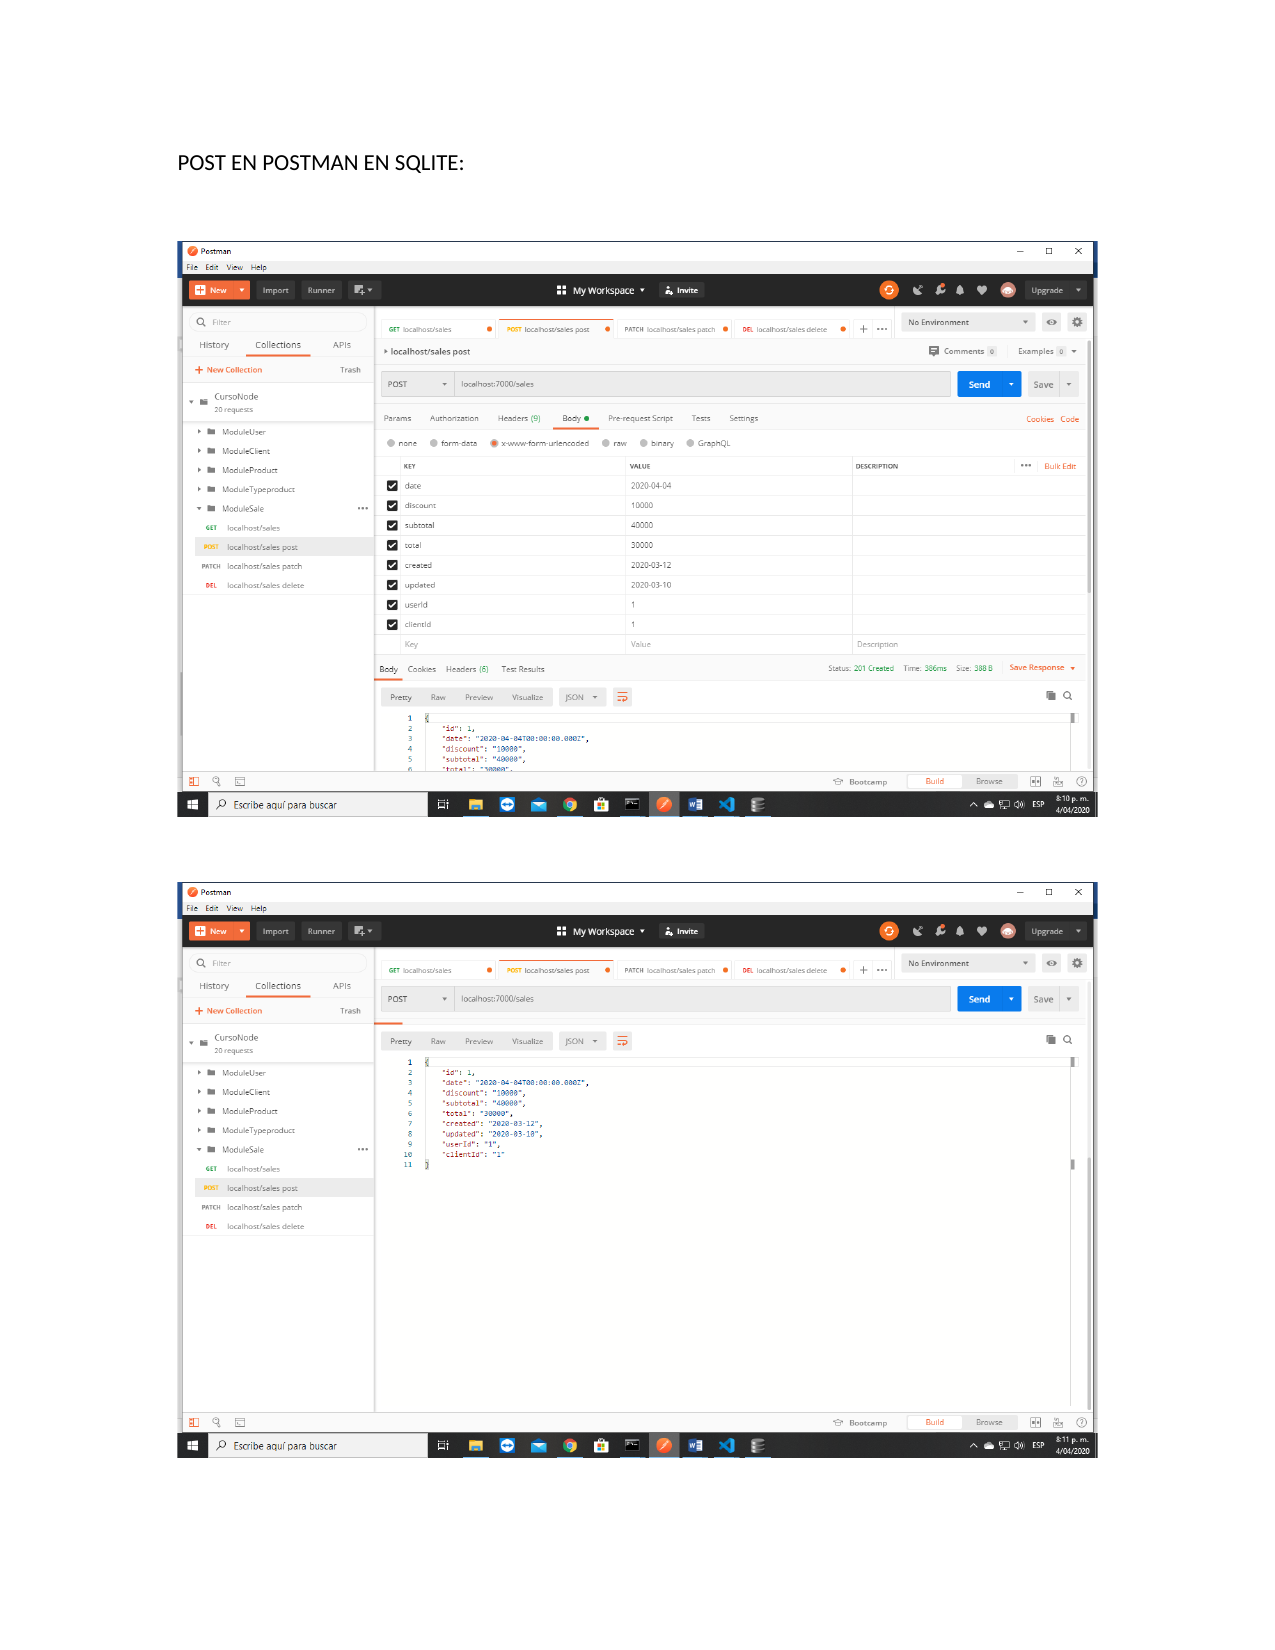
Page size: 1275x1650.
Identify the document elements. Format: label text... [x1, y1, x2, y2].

picture [177, 882, 1098, 1458]
text POST EN POSTMAN EN SQLITE: [177, 148, 1098, 176]
picture [177, 241, 1098, 817]
